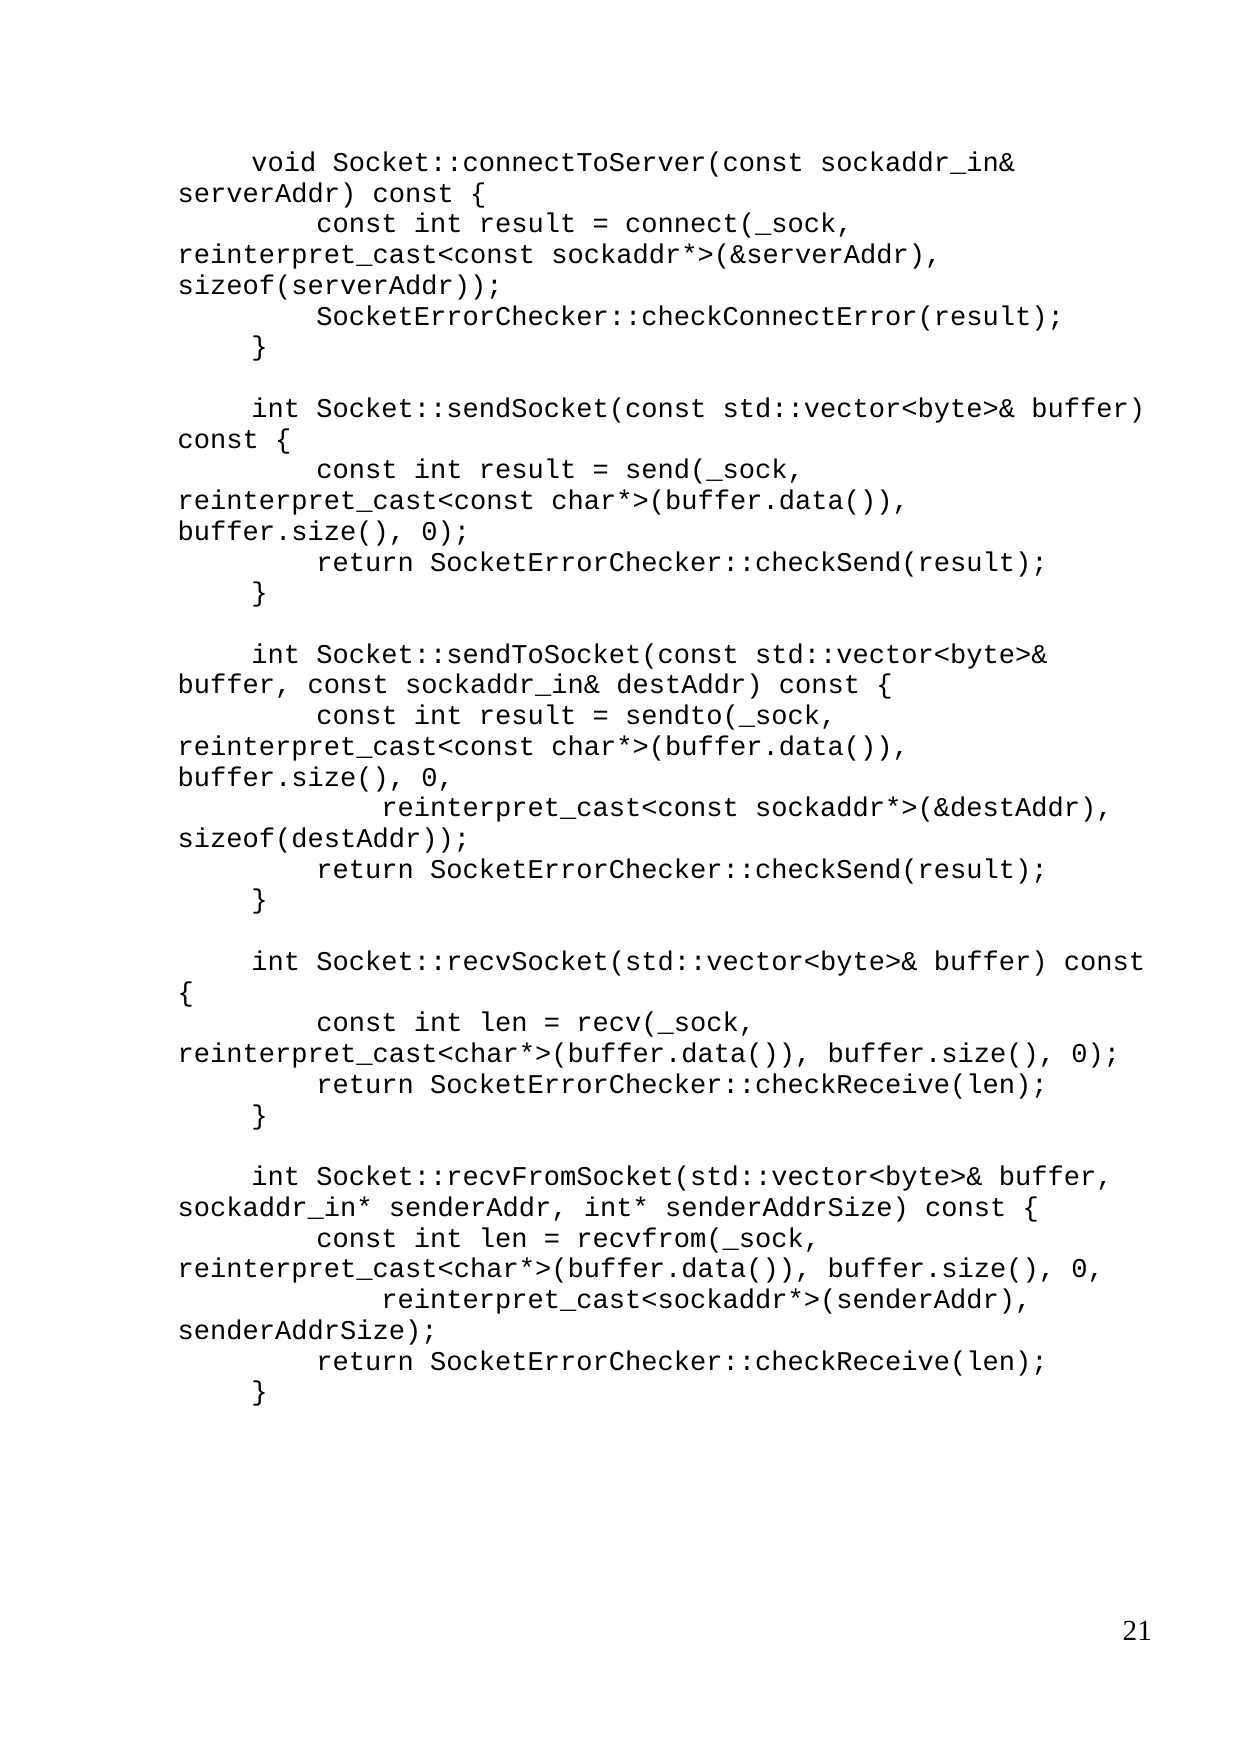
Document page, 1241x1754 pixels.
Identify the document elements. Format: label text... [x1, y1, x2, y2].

text } [177, 333, 1152, 364]
text const int len = recvfrom(_sock, reinterpret_cast<char*>(buffer.data()), buffer.size(), 0, [177, 1224, 1152, 1286]
text } [177, 886, 1152, 917]
text int Socket::recvSocket(std::vector<byte>& buffer) const { [177, 948, 1152, 1009]
text SocketErrorChecker::checkConnectError(result); [177, 302, 1152, 333]
text return SocketErrorChecker::checkSend(result); [177, 856, 1152, 886]
text int Socket::recvFromSocket(std::vector<byte>& buffer, sockaddr_in* senderAddr, int* senderAddrSize) const { [177, 1163, 1152, 1224]
text const int len = recv(_sock, reinterpret_cast<char*>(buffer.data()), buffer.size(), 0); [177, 1009, 1152, 1071]
text reinterpret_cast<sockaddr*>(senderAddr), senderAddrSize); [177, 1286, 1152, 1347]
text int Socket::sendToSocket(const std::vector<byte>& buffer, const sockaddr_in& destAddr) const { [177, 641, 1152, 702]
text return SocketErrorChecker::checkReceive(len); [177, 1071, 1152, 1101]
text reinterpret_cast<const sockaddr*>(&destAddr), sizeof(destAddr)); [177, 794, 1152, 856]
text } [177, 1378, 1152, 1409]
text int Socket::sendSocket(const std::vector<byte>& buffer) const { [177, 395, 1152, 456]
text } [177, 1101, 1152, 1132]
text const int result = sendto(_sock, reinterpret_cast<const char*>(buffer.data()), buffer.size(), 0, [177, 702, 1152, 794]
text const int result = send(_sock, reinterpret_cast<const char*>(buffer.data()), buffer.size(), 0); [177, 456, 1152, 548]
text } [177, 579, 1152, 610]
text void Socket::connectToServer(const sockaddr_in& serverAddr) const { [177, 149, 1152, 210]
text return SocketErrorChecker::checkSend(result); [177, 548, 1152, 579]
text return SocketErrorChecker::checkReceive(len); [177, 1347, 1152, 1378]
text const int result = connect(_sock, reinterpret_cast<const sockaddr*>(&serverAddr), sizeof(serverAddr)); [177, 210, 1152, 302]
